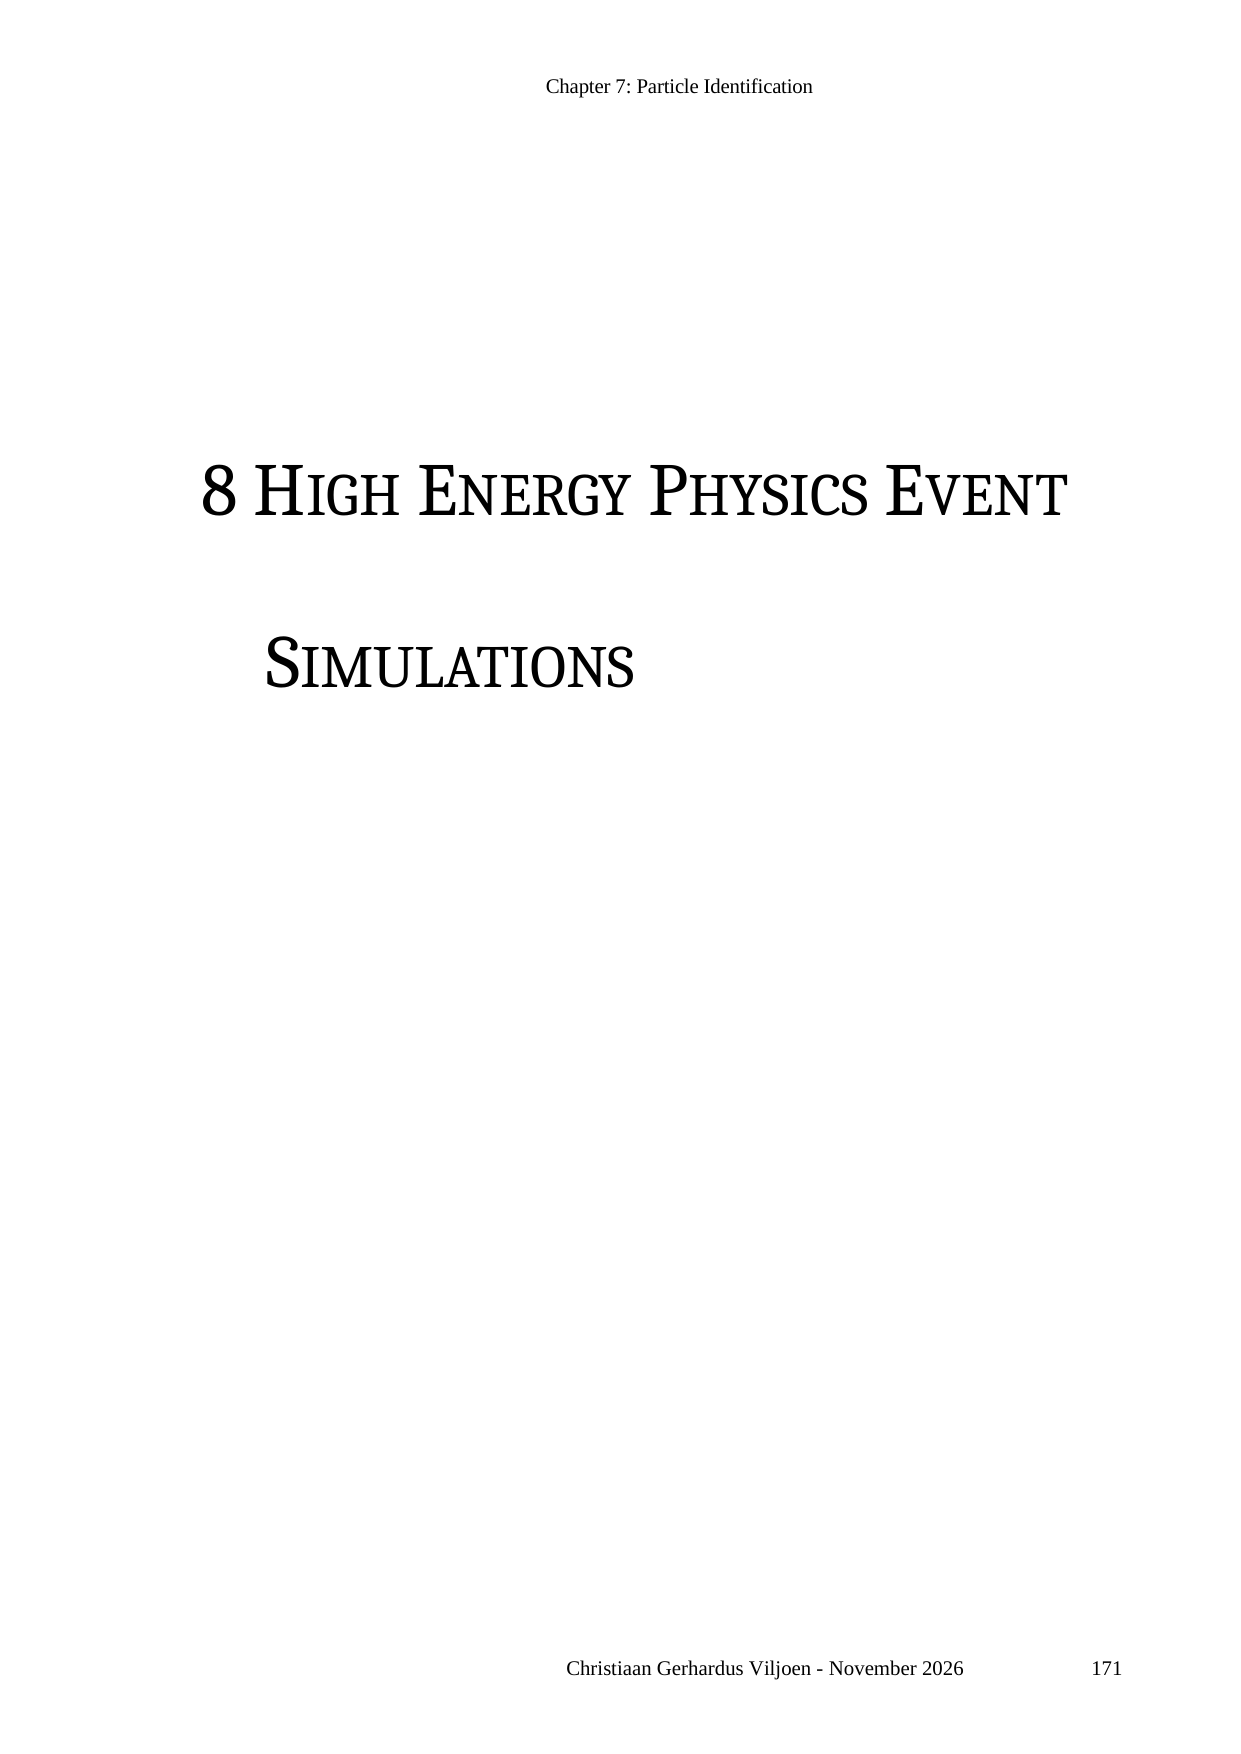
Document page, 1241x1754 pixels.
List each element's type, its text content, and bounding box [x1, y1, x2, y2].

subtitle High Energy Physics Event Simulations [201, 448, 1122, 707]
